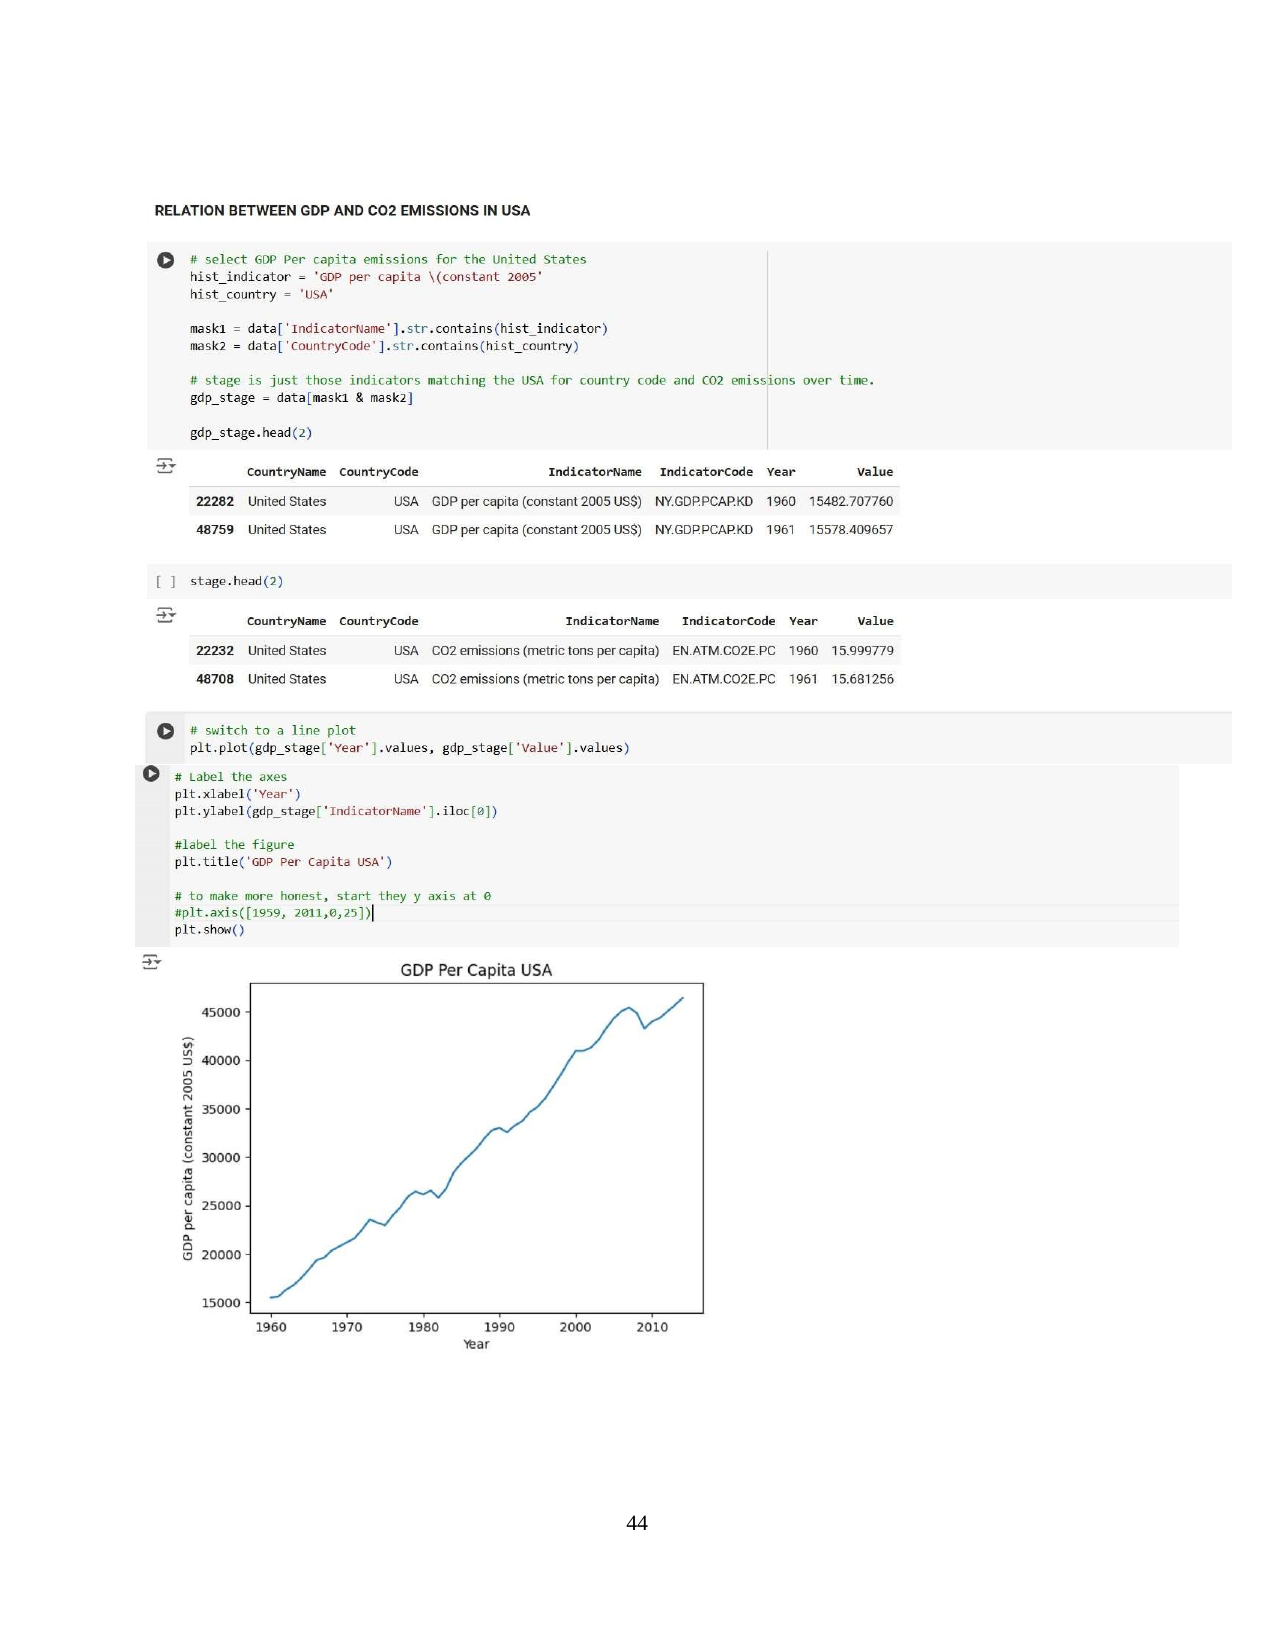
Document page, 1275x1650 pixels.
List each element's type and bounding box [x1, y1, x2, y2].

picture [135, 765, 1187, 1370]
picture [135, 186, 1232, 764]
